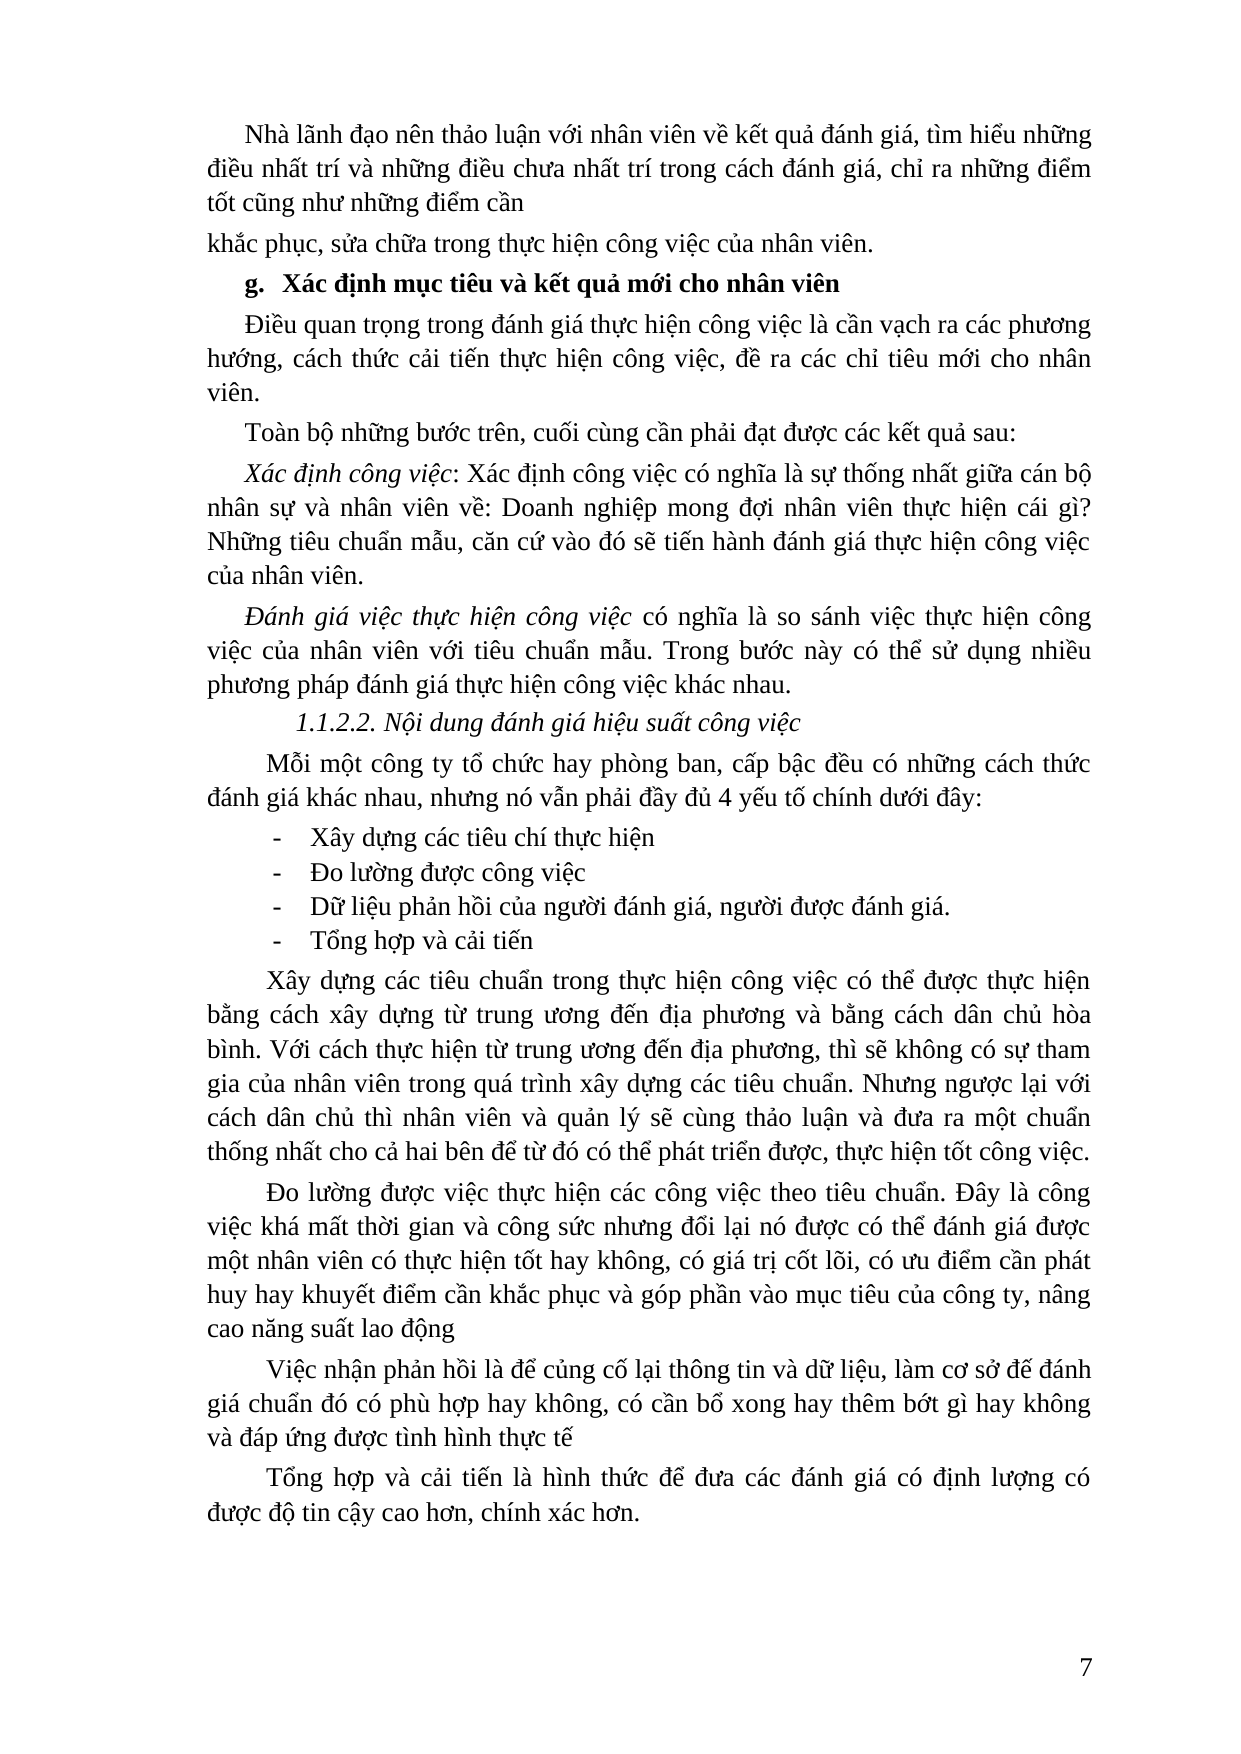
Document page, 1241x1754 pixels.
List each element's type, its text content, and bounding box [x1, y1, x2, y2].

text Tổng hợp và cải tiến là hình thức để đưa các đánh giá có định lượng có được độ tin cậy cao hơn, chính xác hơn. [207, 1461, 1092, 1527]
text Xác định công việc: Xác định công việc có nghĩa là sự thống nhất giữa cán bộ nhân sự và nhân viên về: Doanh nghiệp mong đợi nhân viên thực hiện cái gì? Những tiêu chuẩn mẫu, căn cứ vào đó sẽ tiến hành đánh giá thực hiện công việc của nhân viên. [207, 457, 1092, 591]
text Toàn bộ những bước trên, cuối cùng cần phải đạt được các kết quả sau: [207, 416, 1092, 448]
text Việc nhận phản hồi là để củng cố lại thông tin và dữ liệu, làm cơ sở đế đánh giá chuẩn đó có phù hợp hay không, có cần bổ xong hay thêm bớt gì hay không và đáp ứng được tình hình thực tế [207, 1353, 1092, 1452]
text khắc phục, sửa chữa trong thực hiện công việc của nhân viên. [207, 227, 1092, 258]
list Đo lường được công việc [272, 856, 1092, 887]
subtitle Nội dung đánh giá hiệu suất công việc [207, 706, 1092, 738]
list Tổng hợp và cải tiến [272, 924, 1092, 955]
list Xây dựng các tiêu chí thực hiện [272, 821, 1092, 853]
text Xây dựng các tiêu chuẩn trong thực hiện công việc có thể được thực hiện bằng cách xây dựng từ trung ương đến địa phương và bằng cách dân chủ hòa bình. Với cách thực hiện từ trung ương đến địa phương, thì sẽ không có sự tham gia của nhân viên trong quá trình xây dựng các tiêu chuẩn. Nhưng ngược lại với cách dân chủ thì nhân viên và quản lý sẽ cùng thảo luận và đưa ra một chuẩn thống nhất cho cả hai bên để từ đó có thể phát triển được, thực hiện tốt công việc. [207, 964, 1092, 1166]
text Nhà lãnh đạo nên thảo luận với nhân viên về kết quả đánh giá, tìm hiểu những điều nhất trí và những điều chưa nhất trí trong cách đánh giá, chỉ ra những điểm tốt cũng như những điểm cần [207, 118, 1092, 218]
list Dữ liệu phản hồi của người đánh giá, người được đánh giá. [272, 890, 1092, 921]
text Mỗi một công ty tổ chức hay phòng ban, cấp bậc đều có những cách thức đánh giá khác nhau, nhưng nó vẫn phải đầy đủ 4 yếu tố chính dưới đây: [207, 747, 1092, 812]
text Đánh giá việc thực hiện công việc có nghĩa là so sánh việc thực hiện công việc của nhân viên với tiêu chuẩn mẫu. Trong bước này có thể sử dụng nhiều phương pháp đánh giá thực hiện công việc khác nhau. [207, 600, 1092, 699]
text Đo lường được việc thực hiện các công việc theo tiêu chuẩn. Đây là công việc khá mất thời gian và công sức nhưng đổi lại nó được có thể đánh giá được một nhân viên có thực hiện tốt hay không, có giá trị cốt lõi, có ưu điểm cần phát huy hay khuyết điểm cần khắc phục và góp phần vào mục tiêu của công ty, nâng cao năng suất lao động [207, 1176, 1092, 1343]
text Điều quan trọng trong đánh giá thực hiện công việc là cần vạch ra các phương hướng, cách thức cải tiến thực hiện công việc, đề ra các chỉ tiêu mới cho nhân viên. [207, 308, 1092, 407]
list Xác định mục tiêu và kết quả mới cho nhân viên [244, 267, 1092, 298]
